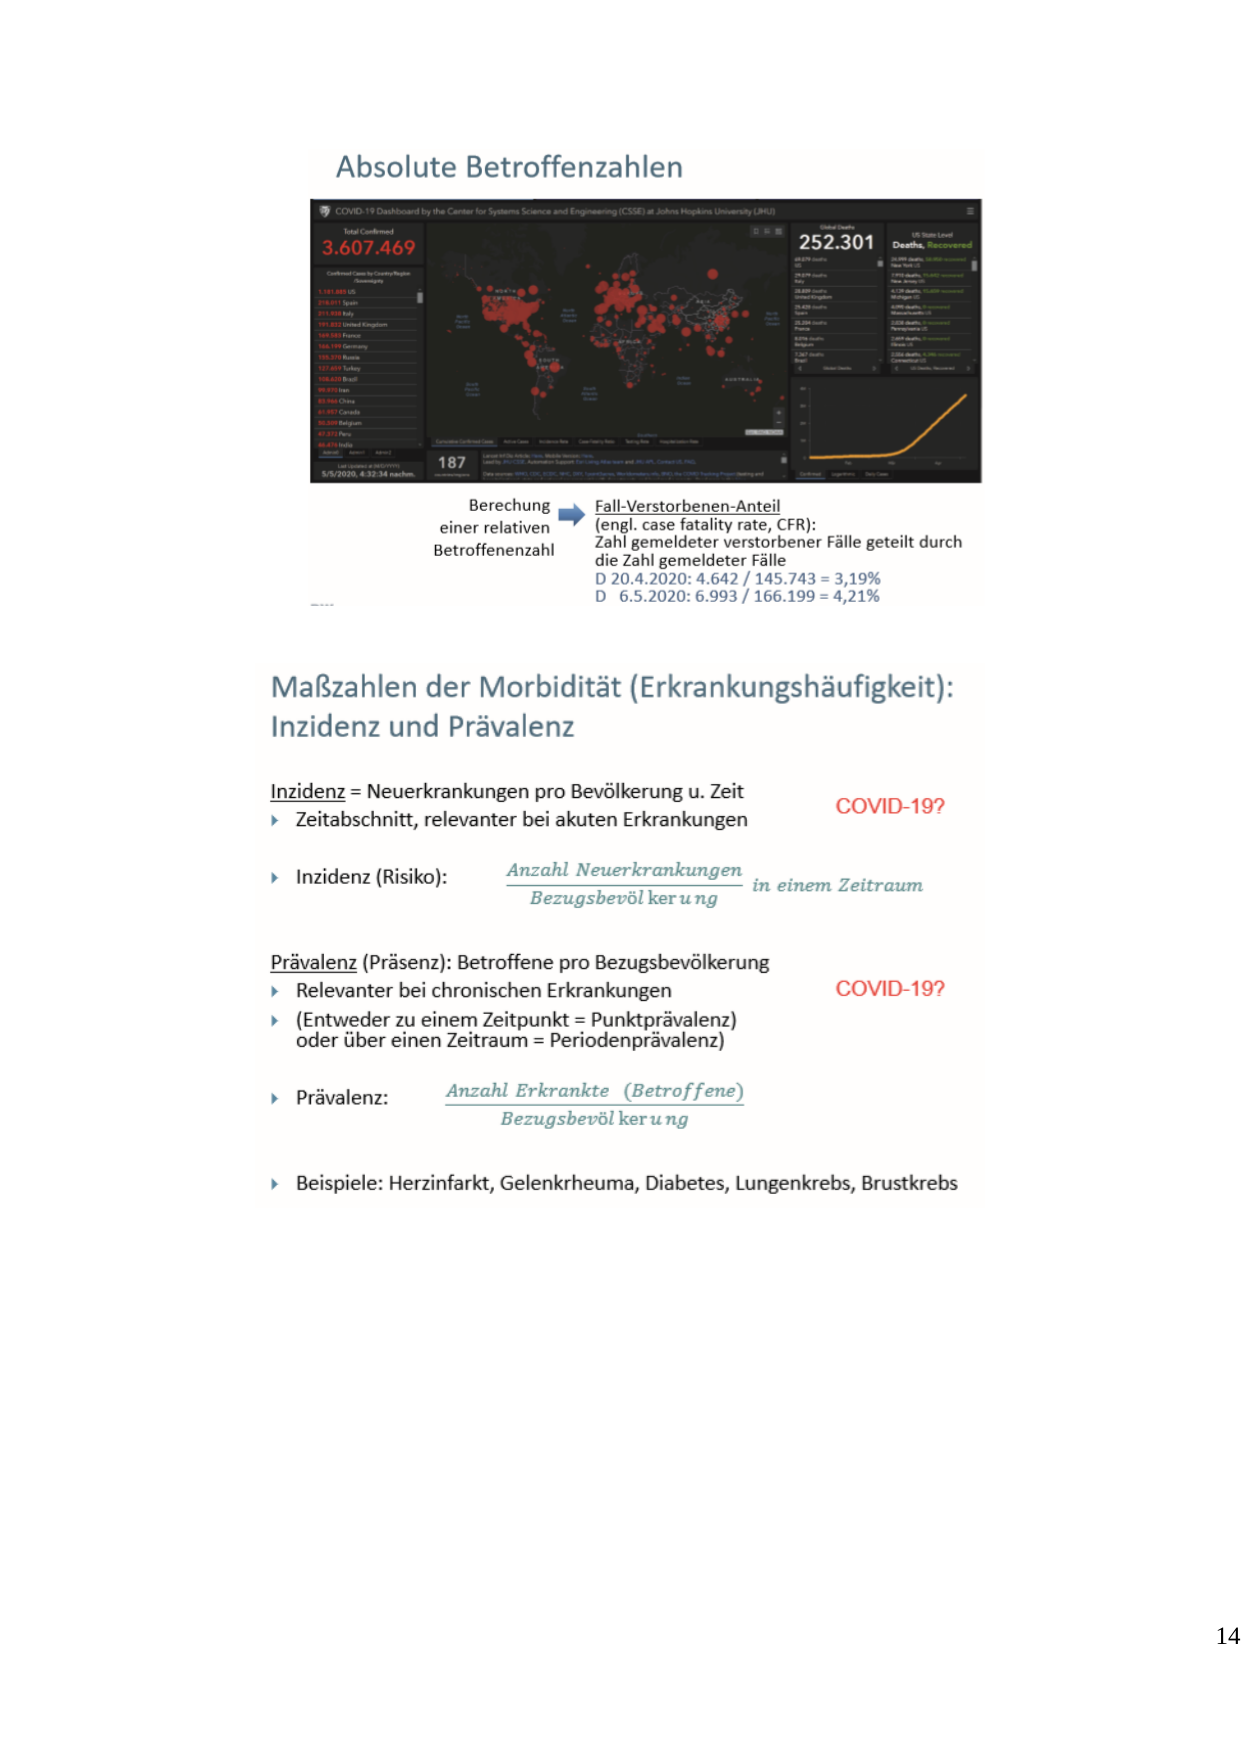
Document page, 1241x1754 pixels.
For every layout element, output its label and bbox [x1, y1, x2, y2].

picture [296, 149, 996, 606]
picture [255, 663, 986, 1208]
